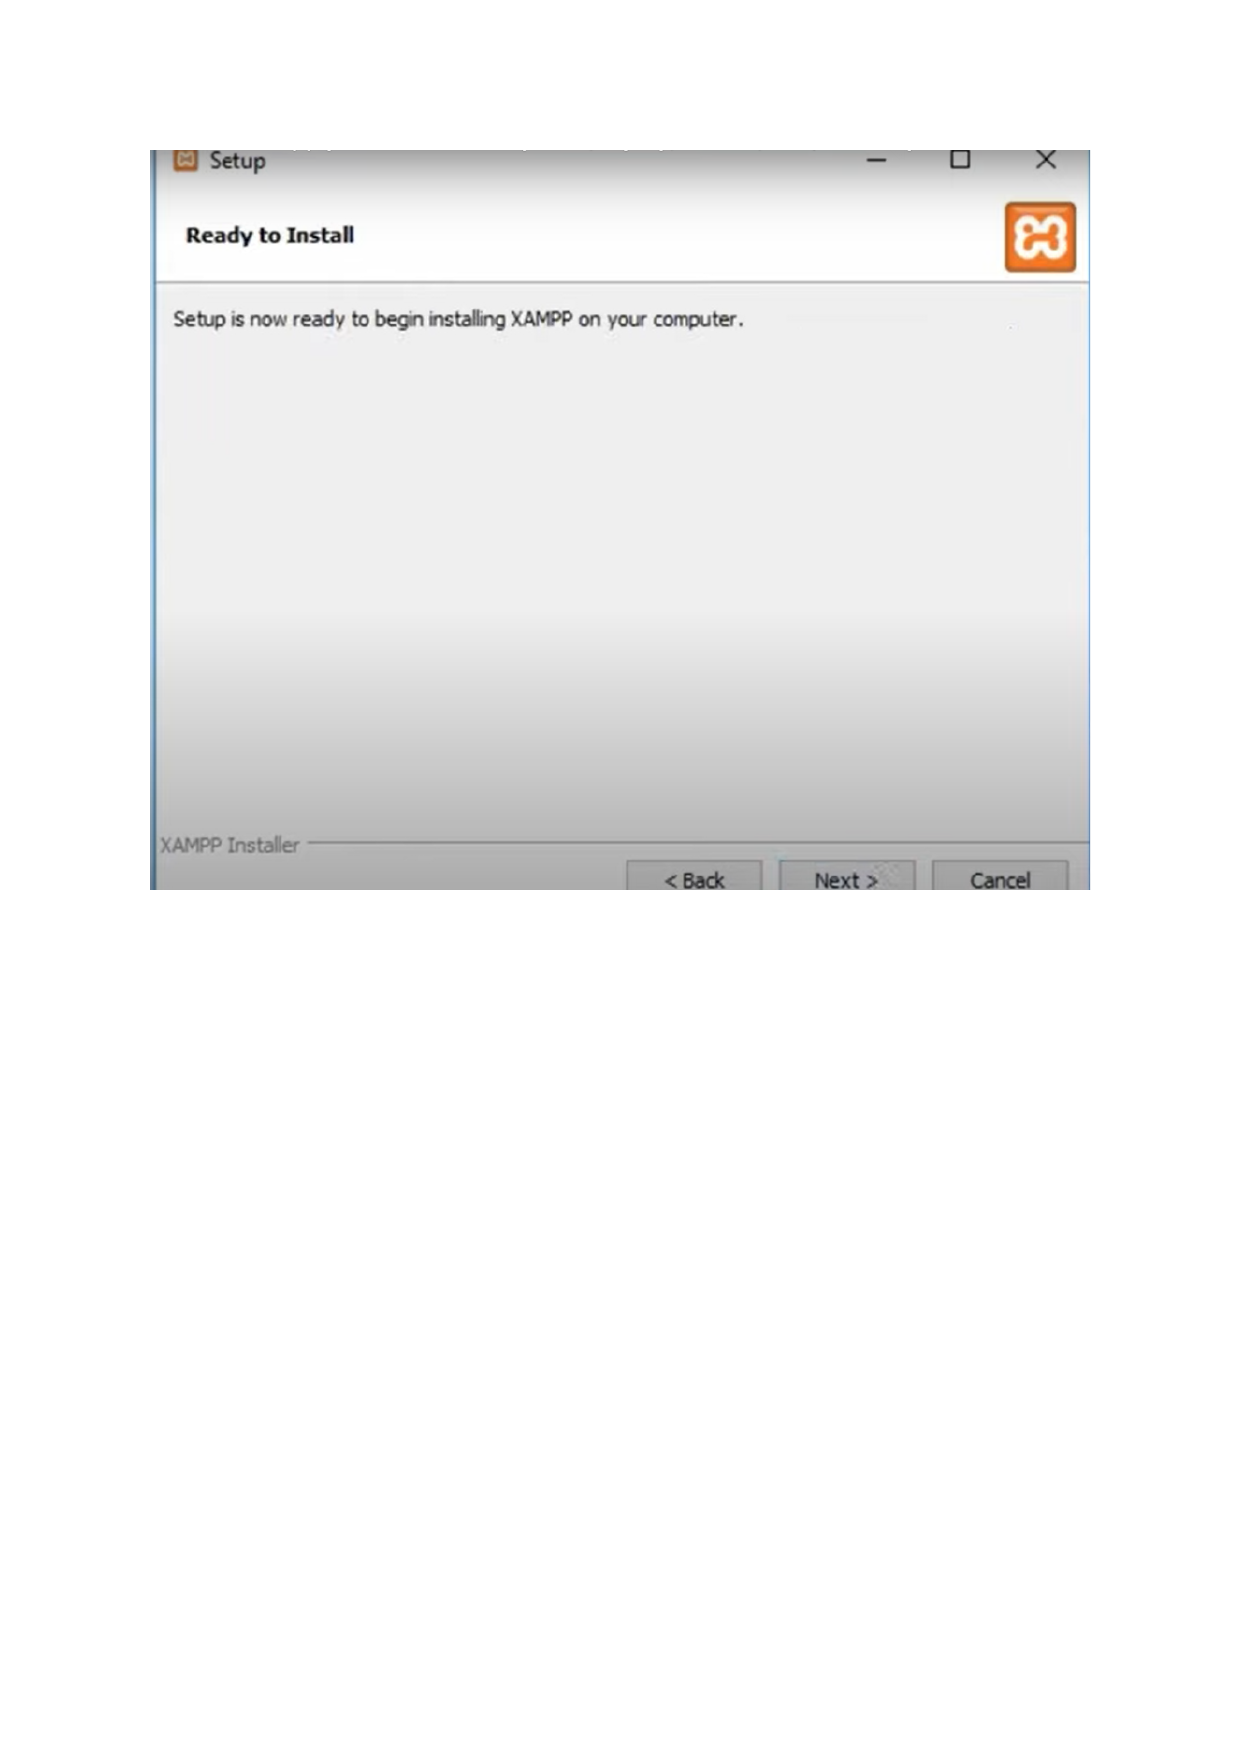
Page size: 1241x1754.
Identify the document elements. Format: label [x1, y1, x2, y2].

picture [150, 150, 1091, 890]
